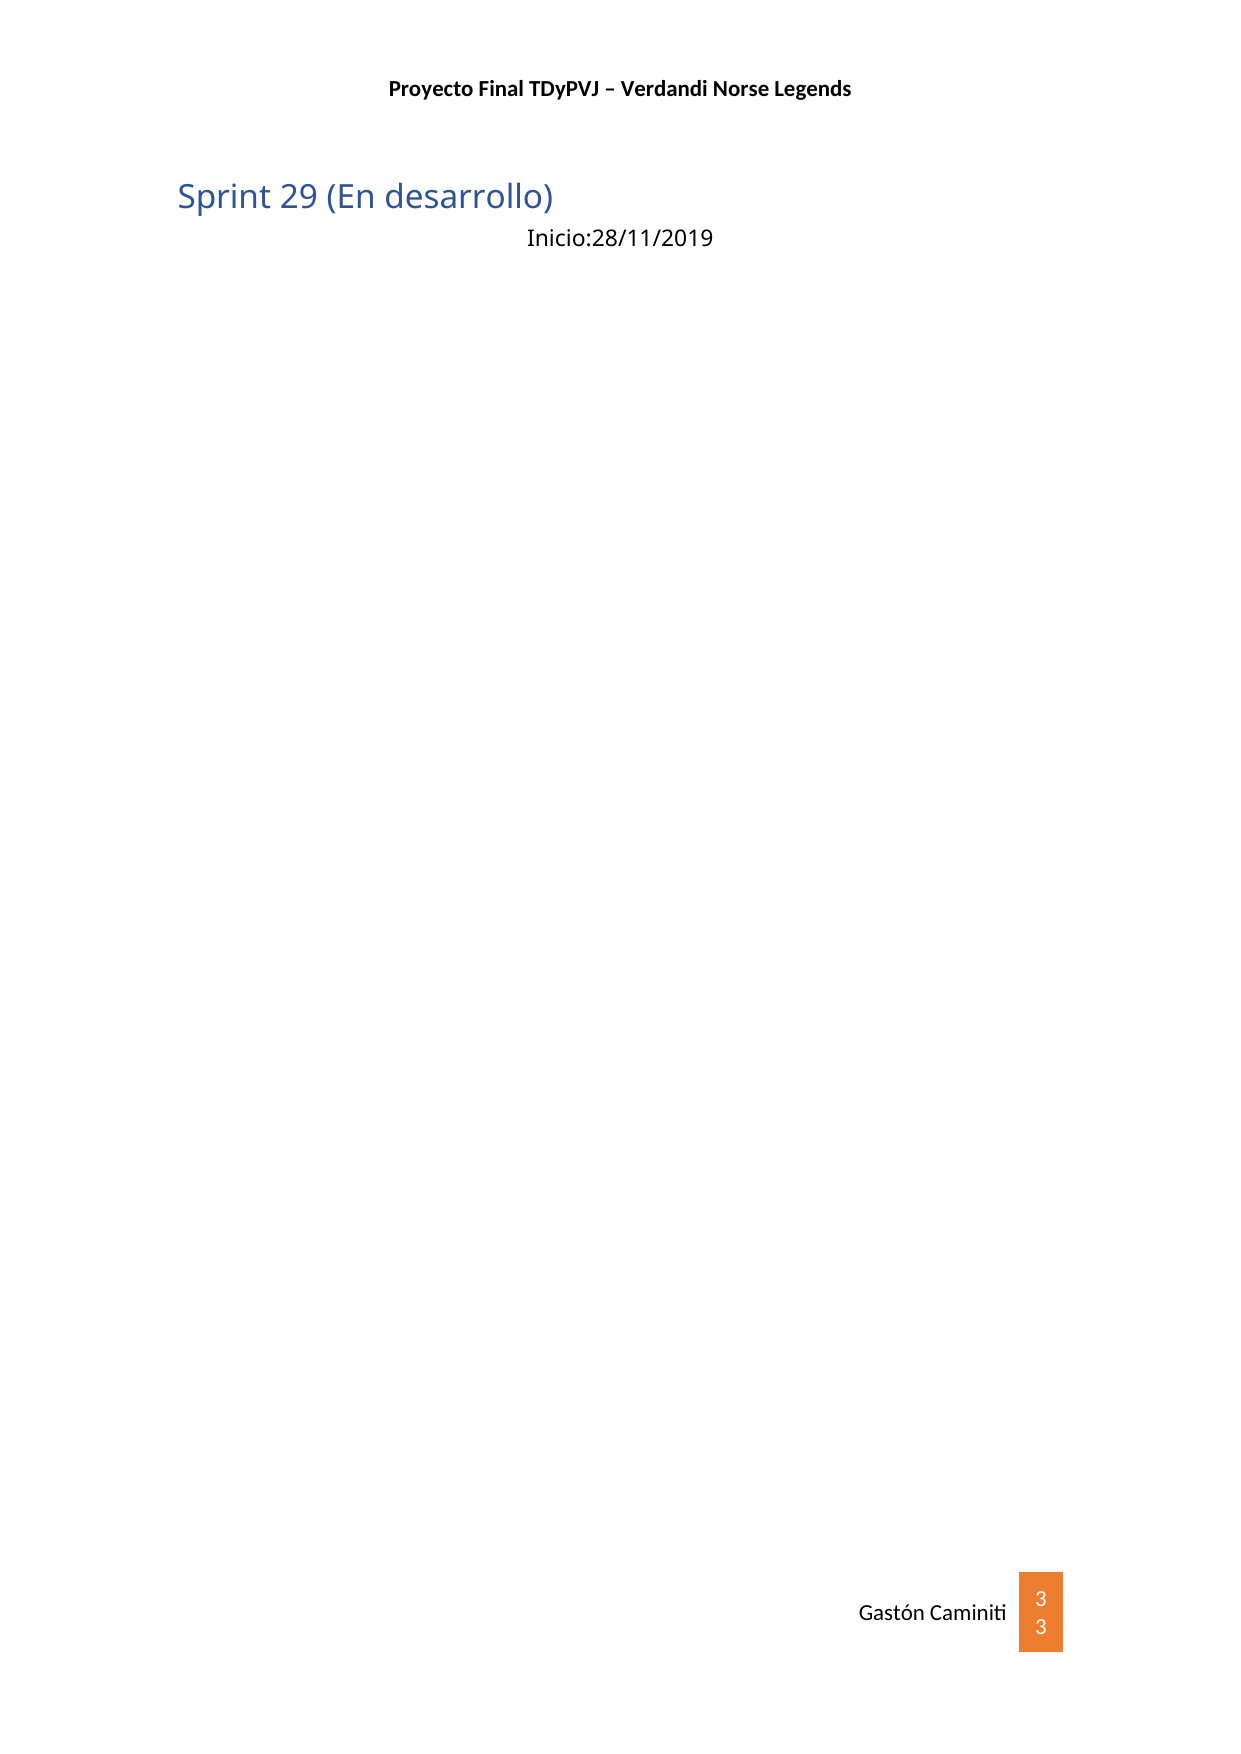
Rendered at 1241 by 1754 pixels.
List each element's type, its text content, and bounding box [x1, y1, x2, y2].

text Inicio:28/11/2019 [177, 222, 1063, 253]
subtitle Sprint 29 (En desarrollo) [177, 173, 1063, 218]
